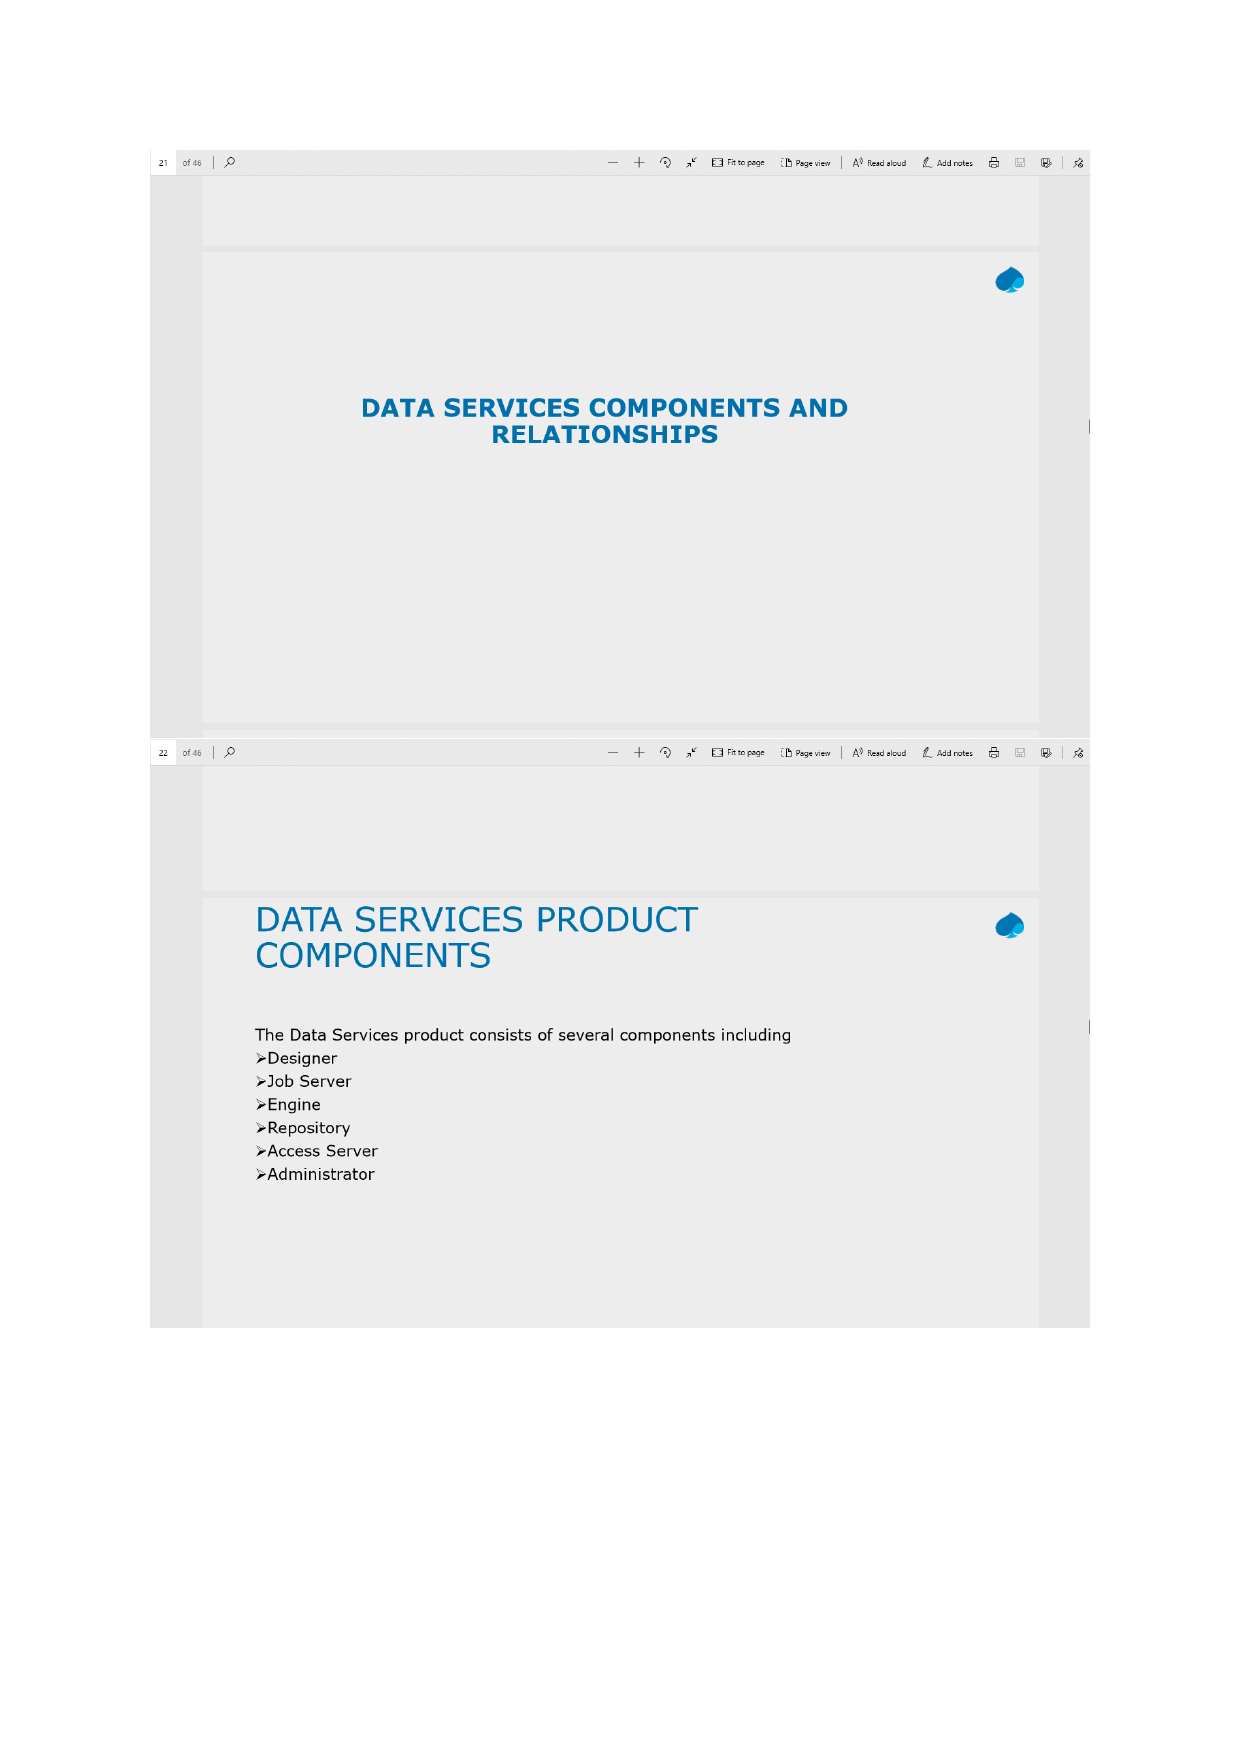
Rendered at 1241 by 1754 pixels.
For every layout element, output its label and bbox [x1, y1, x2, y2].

picture [150, 150, 1091, 738]
picture [150, 739, 1091, 1328]
